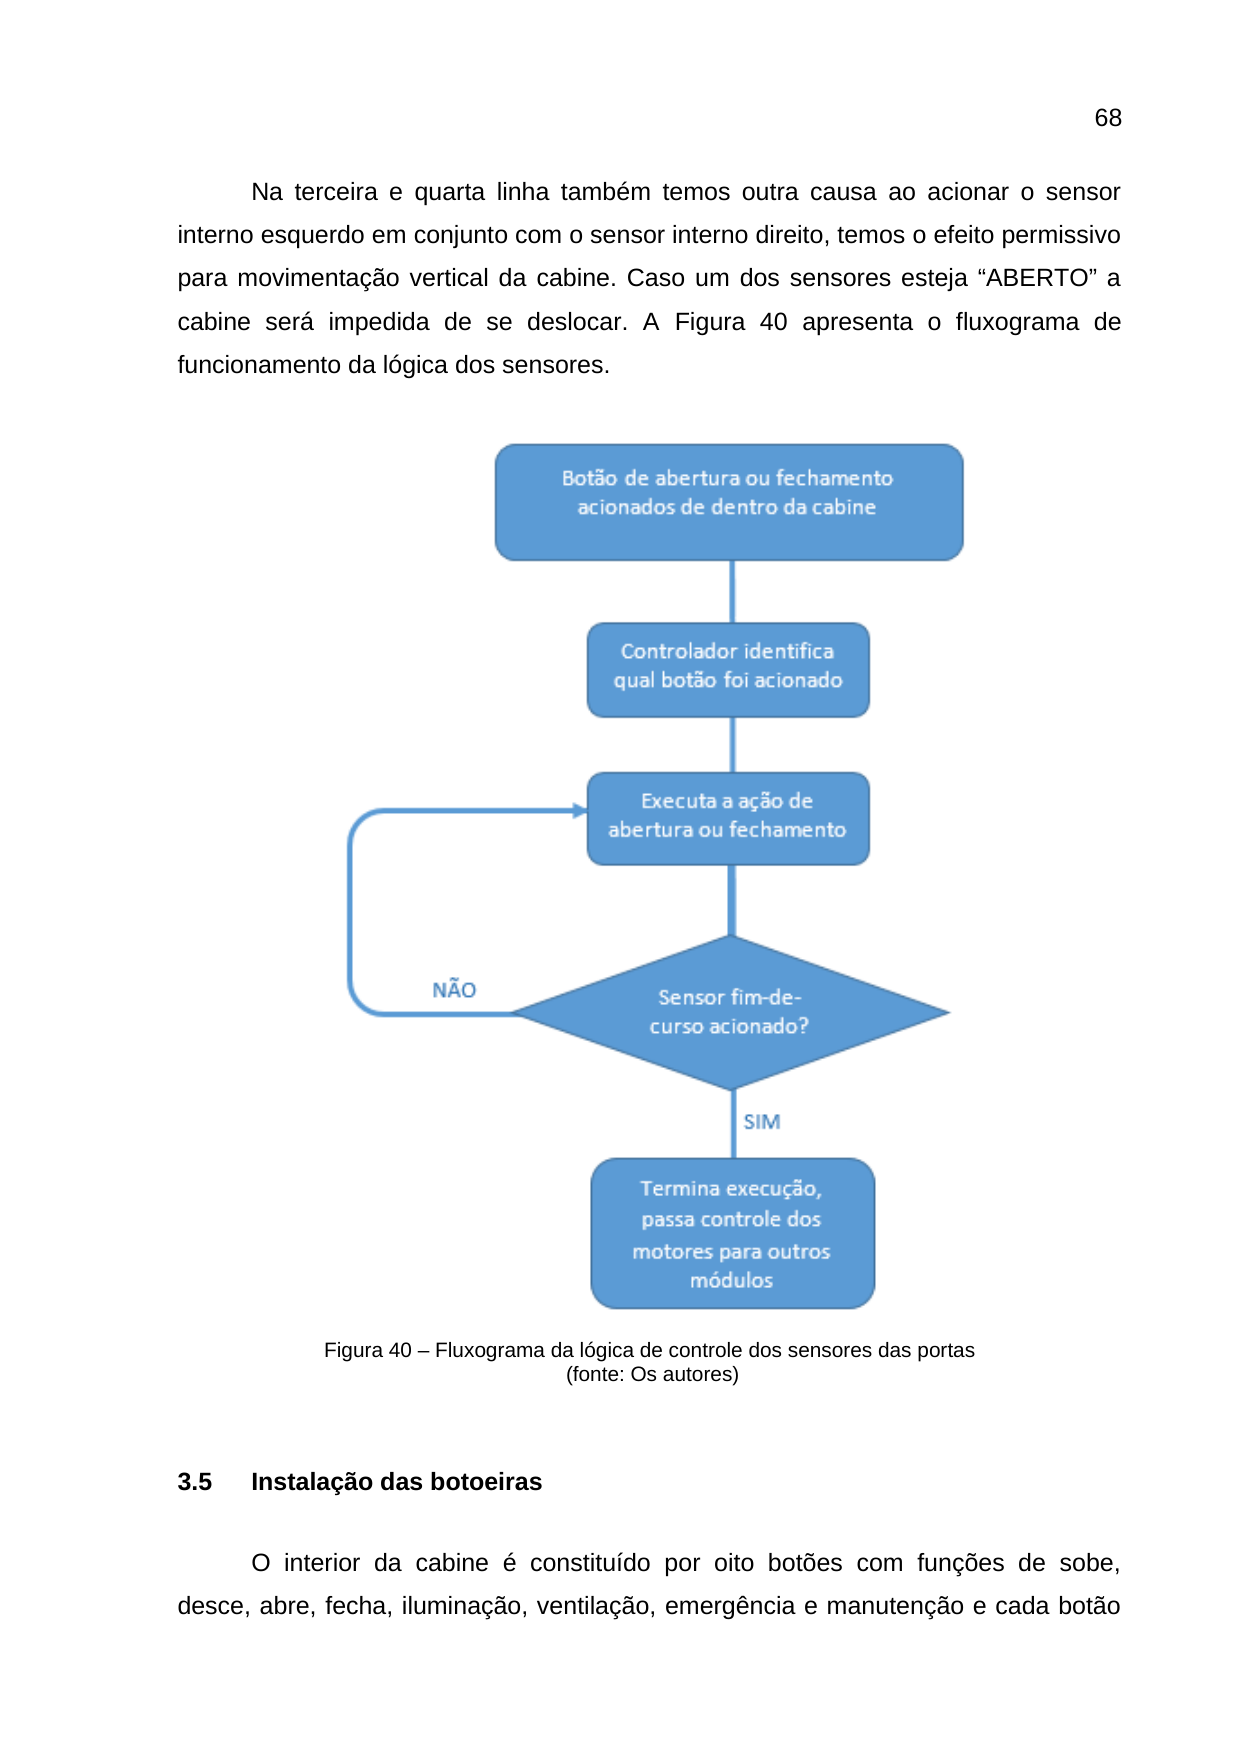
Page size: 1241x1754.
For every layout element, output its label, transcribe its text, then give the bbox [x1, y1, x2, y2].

text Figura 40 – Fluxograma da lógica de controle dos sensores das portas [177, 1338, 1122, 1362]
picture [324, 428, 975, 1324]
text (fonte: Os autores) [177, 1362, 1122, 1386]
subtitle Instalação das botoeiras [177, 1467, 1122, 1496]
text Na terceira e quarta linha também temos outra causa ao acionar o sensor interno esquerdo em conjunto com o sensor interno direito, temos o efeito permissivo para movimentação vertical da cabine. Caso um dos sensores esteja “ABERTO” a cabine será impedida de se deslocar. A Figura 40 apresenta o fluxograma de funcionamento da lógica dos sensores. [177, 177, 1122, 378]
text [177, 1547, 1122, 1619]
